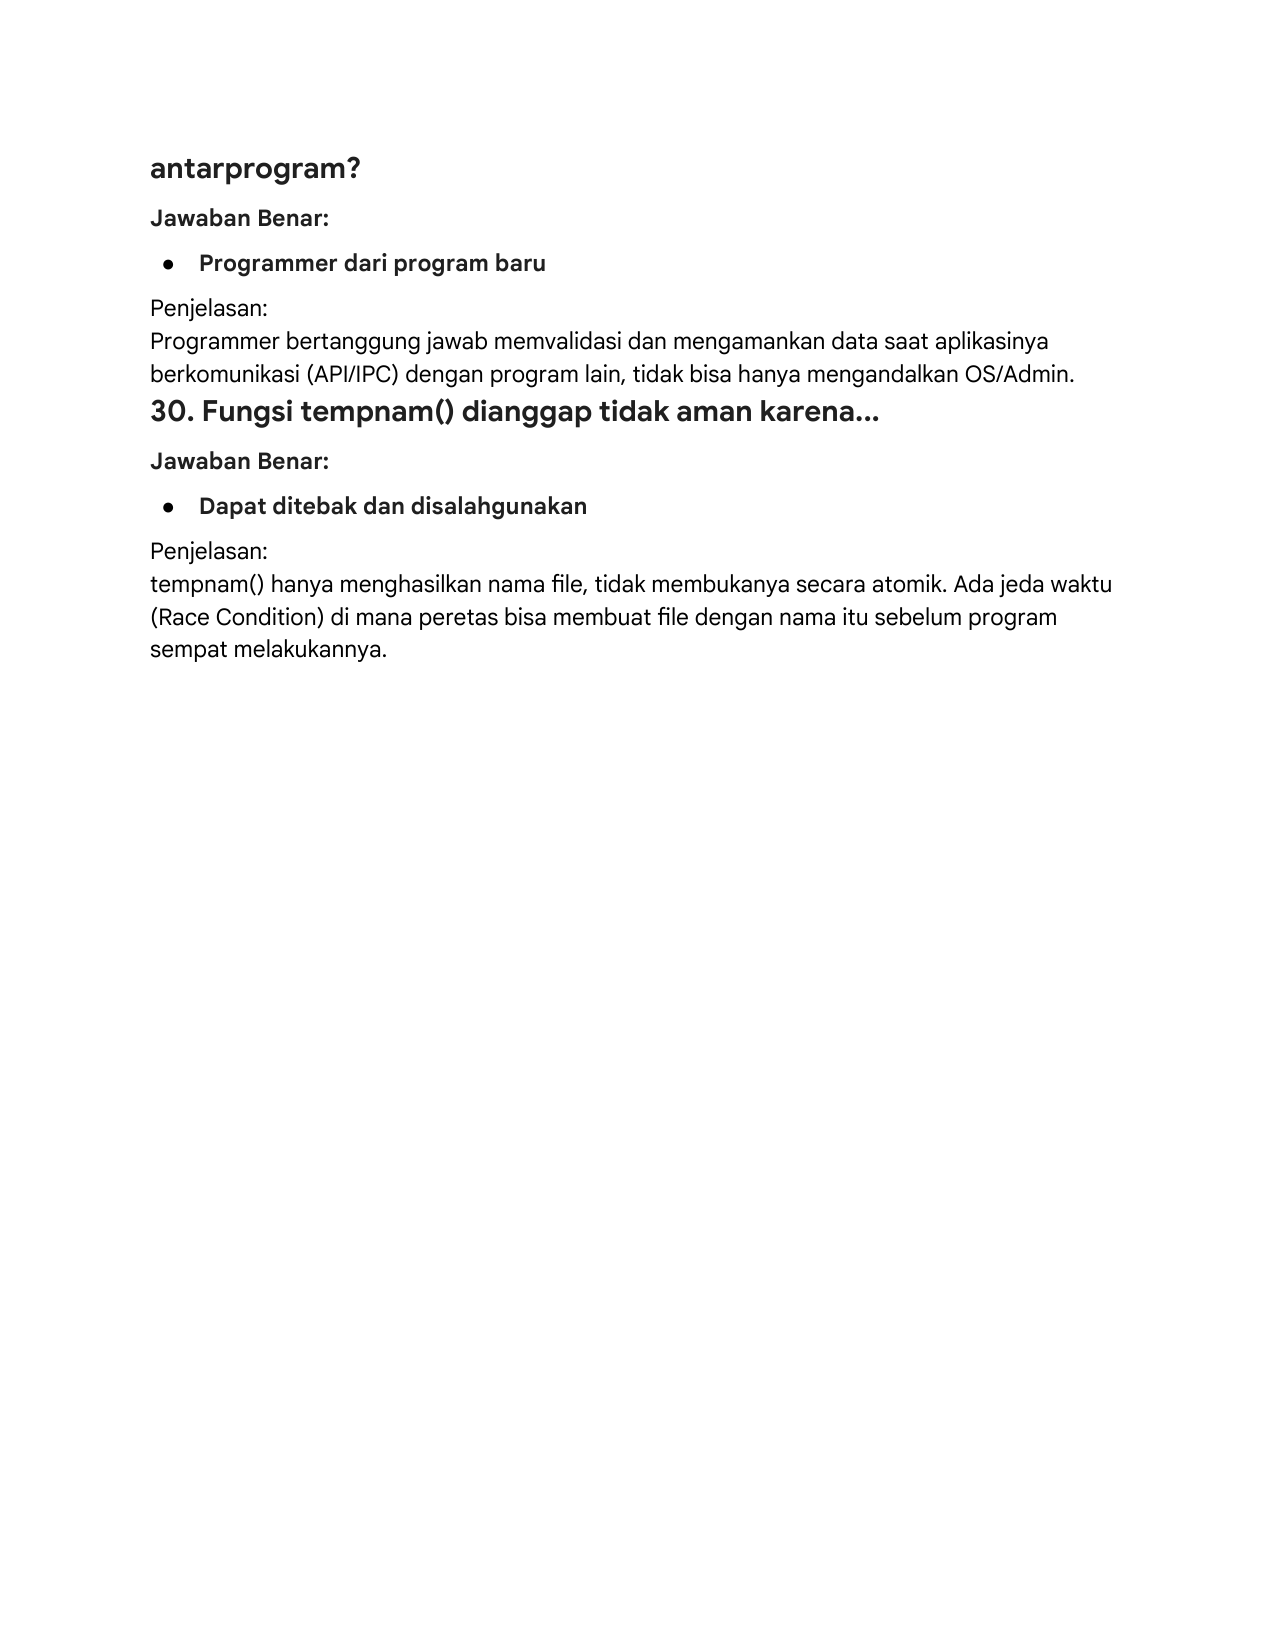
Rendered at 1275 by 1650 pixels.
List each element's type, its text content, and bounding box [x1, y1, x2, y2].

subtitle 30. Fungsi tempnam() dianggap tidak aman karena... [150, 393, 1125, 429]
text Programmer bertanggung jawab memvalidasi dan mengamankan data saat aplikasinya berkomunikasi (API/IPC) dengan program lain, tidak bisa hanya mengandalkan OS/Admin. [150, 327, 1125, 389]
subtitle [150, 150, 1125, 187]
text Penjelasan: [150, 537, 1125, 566]
text Jawaban Benar: [150, 204, 1125, 233]
text tempnam() hanya menghasilkan nama file, tidak membukanya secara atomik. Ada jeda waktu (Race Condition) di mana peretas bisa membuat file dengan nama itu sebelum program sempat melakukannya. [150, 570, 1125, 664]
text Jawaban Benar: [150, 447, 1125, 476]
text Penjelasan: [150, 294, 1125, 323]
list Dapat ditebak dan disalahgunakan [161, 492, 1125, 521]
list Programmer dari program baru [161, 249, 1125, 278]
